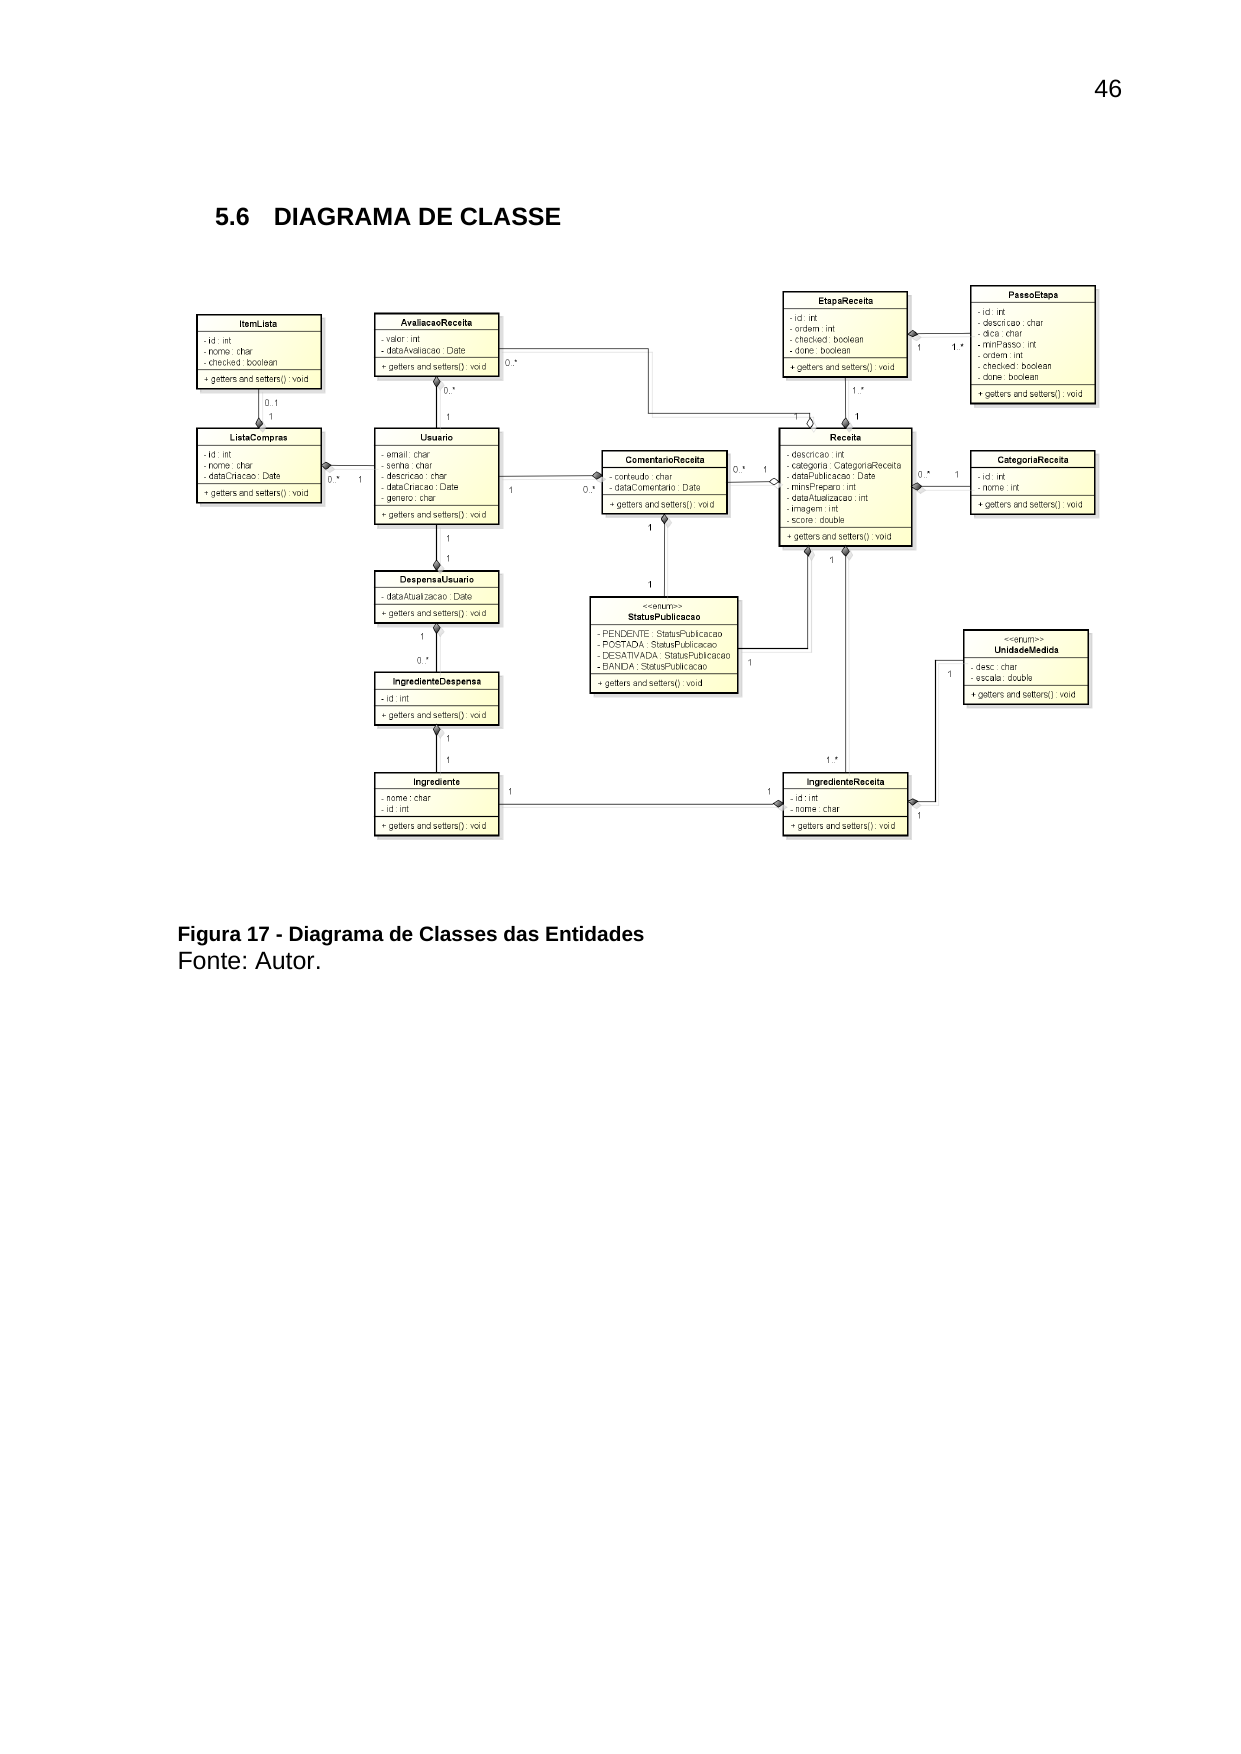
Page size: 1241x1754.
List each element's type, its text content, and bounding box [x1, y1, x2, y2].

text Figura 17 - Diagrama de Classes das Entidades [177, 922, 1122, 946]
picture [177, 256, 1123, 887]
subtitle DIAGRAMA DE CLASSE [215, 202, 1122, 231]
text Fonte: Autor. [177, 946, 1122, 975]
